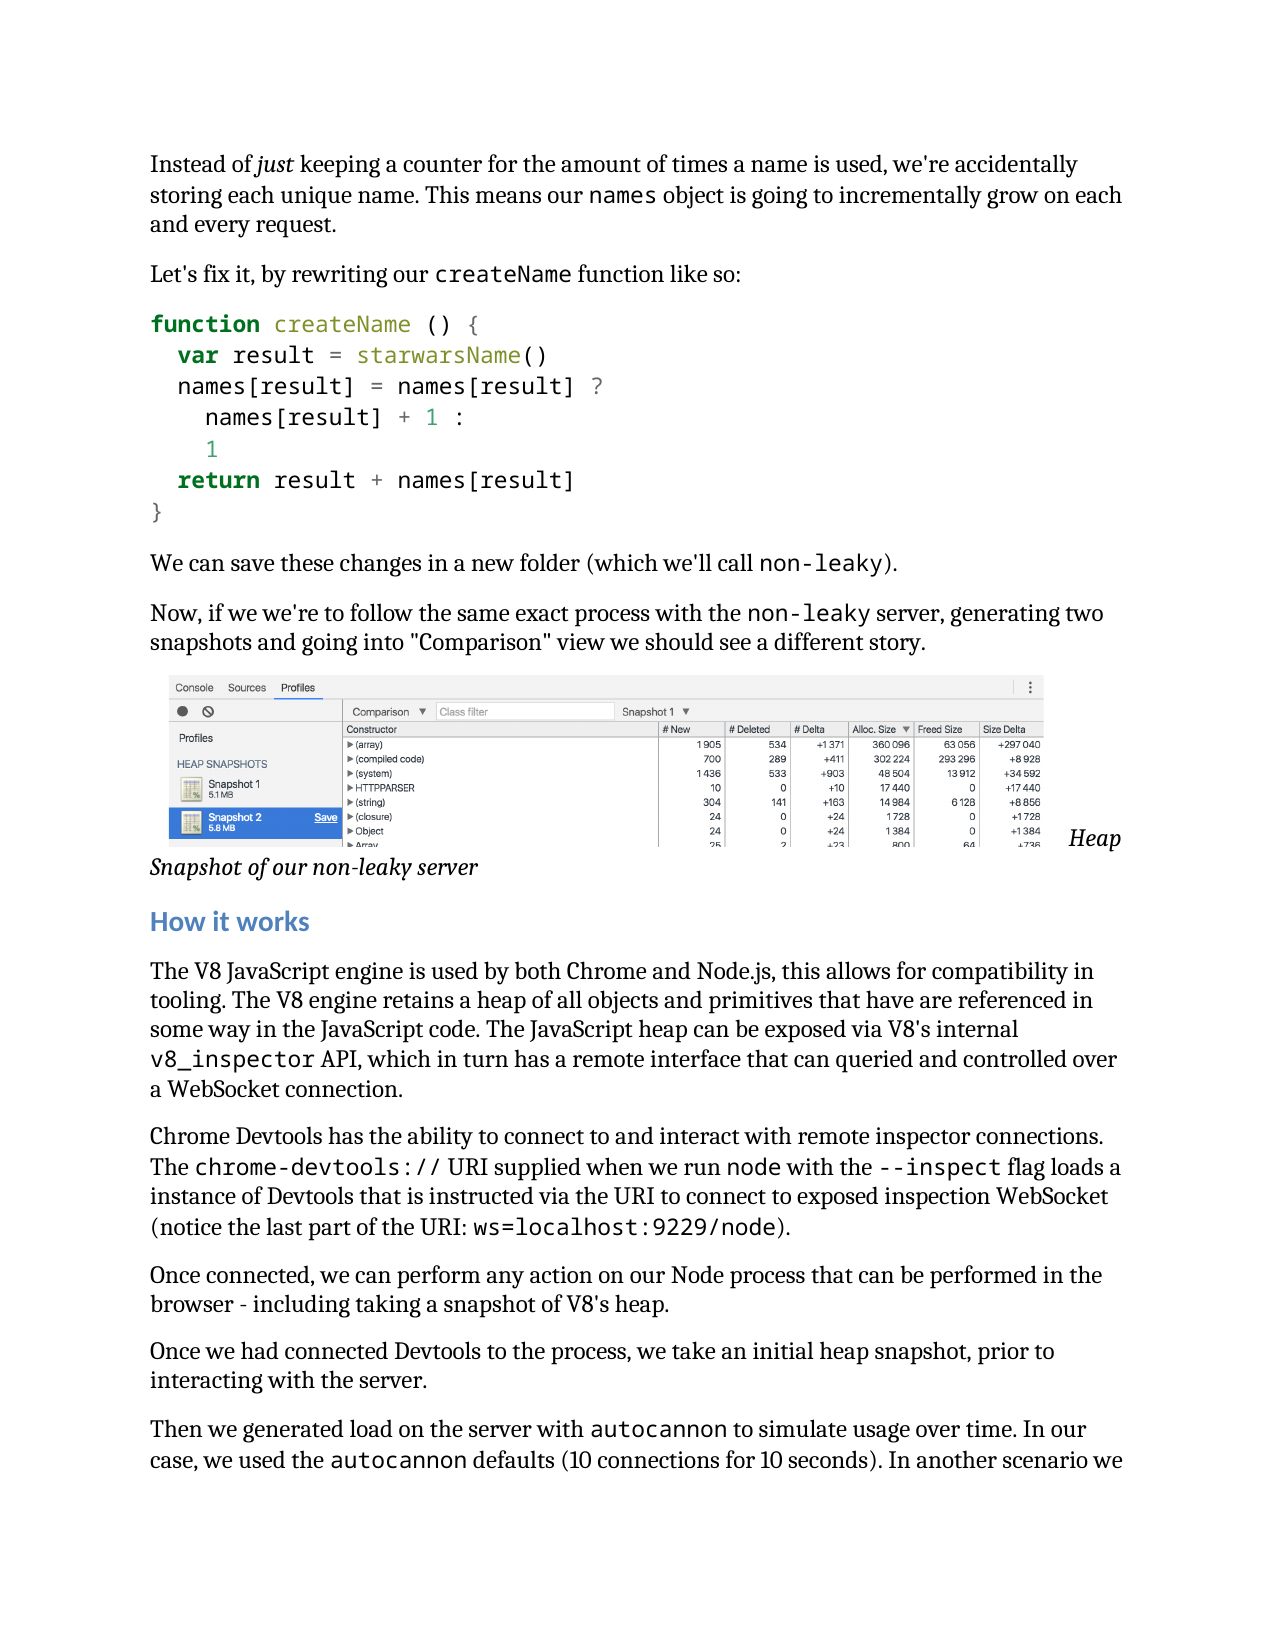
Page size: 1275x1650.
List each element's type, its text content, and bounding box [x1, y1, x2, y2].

text Chrome Devtools has the ability to connect to and interact with remote inspector connections. The chrome-devtools:// URI supplied when we run node with the --inspect flag loads a instance of Devtools that is instructed via the URI to connect to exposed inspection WebSocket (notice the last part of the URI: ws=localhost:9229/node). [150, 1122, 1125, 1242]
text Once connected, we can perform any action on our Node process that can be performed in the browser - including taking a snapshot of V8's heap. [150, 1261, 1125, 1318]
text Let's fix it, by rewriting our createName function like so: [150, 257, 1125, 289]
text Once we had connected Devtools to the process, we take an initial heap snapshot, prior to interacting with the server. [150, 1337, 1125, 1394]
text Now, if we we're to follow the same exact process with the non-leaky server, generating two snapshots and going into "Comparison" view we should see a different story. [150, 597, 1125, 657]
text function createName () { var result = starwarsName() names[result] = names[result] ? names[result] + 1 : 1 return result + names[result] } [150, 307, 1125, 526]
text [150, 1413, 1125, 1476]
text The V8 JavaScript engine is used by both Chrome and Node.js, this allows for compatibility in tooling. The V8 engine retains a heap of all objects and primitives that have are referenced in some way in the JavaScript code. The JavaScript heap can be exposed via V8's internal v8_inspector API, which in turn has a remote interface that can queried and controlled over a WebSocket connection. [150, 957, 1125, 1103]
text Instead of just keeping a counter for the amount of times a name is used, we're accidentally storing each unique name. This means our names object is going to incrementally grow on each and every request. [150, 150, 1125, 239]
picture [168, 675, 1044, 847]
text We can save these changes in a new folder (which we'll call non-leaky). [150, 547, 1125, 578]
subtitle How it works [150, 903, 1125, 938]
